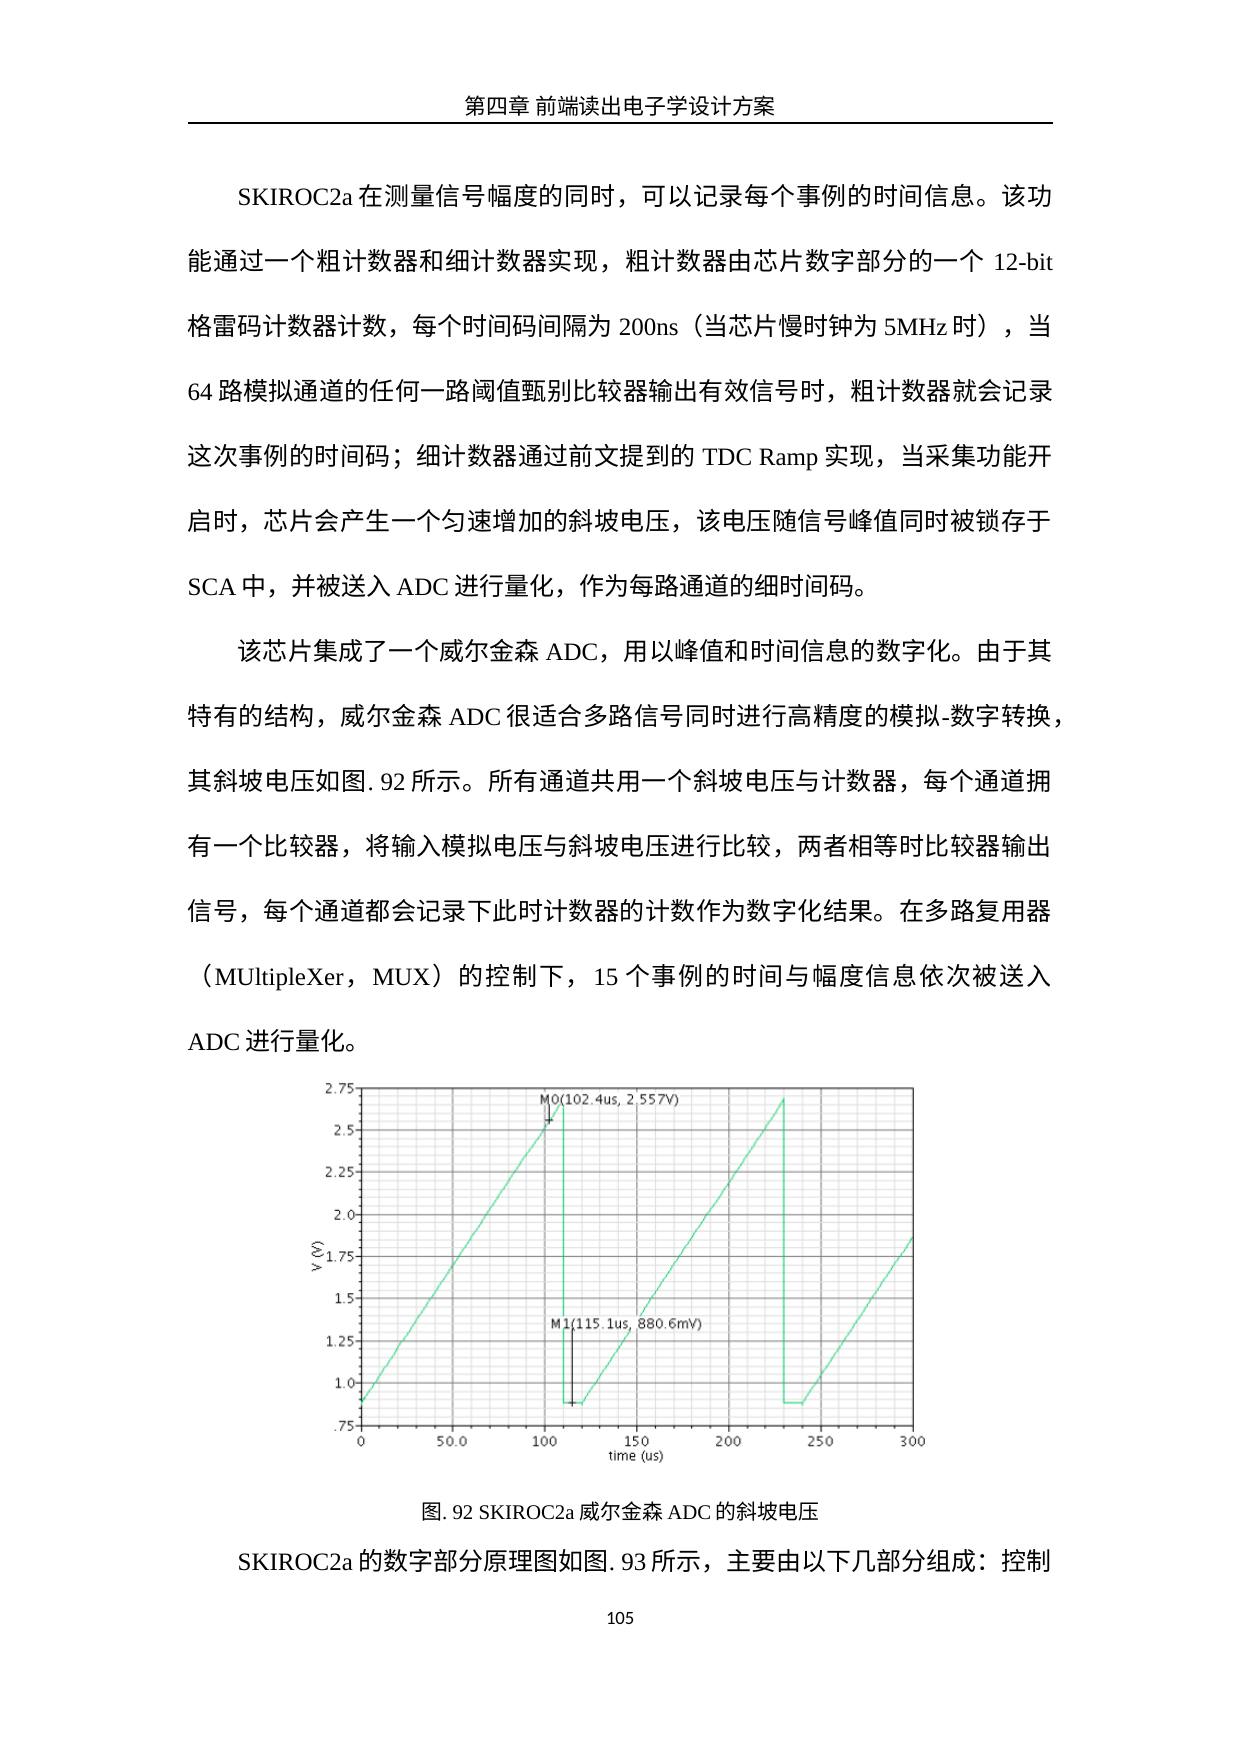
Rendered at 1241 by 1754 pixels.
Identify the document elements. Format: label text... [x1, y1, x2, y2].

picture [303, 1072, 938, 1466]
text SKIROC2a在测量信号幅度的同时，可以记录每个事例的时间信息。该功能通过一个粗计数器和细计数器实现，粗计数器由芯片数字部分的一个12-bit格雷码计数器计数，每个时间码间隔为200ns（当芯片慢时钟为5MHz时），当64路模拟通道的任何一路阈值甄别比较器输出有效信号时，粗计数器就会记录这次事例的时间码；细计数器通过前文提到的TDC Ramp实现，当采集功能开启时，芯片会产生一个匀速增加的斜坡电压，该电压随信号峰值同时被锁存于SCA中，并被送入ADC进行量化，作为每路通道的细时间码。 [187, 162, 1053, 617]
text 图. 92 SKIROC2a 威尔金森ADC的斜坡电压 [187, 1494, 1053, 1527]
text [187, 1527, 1053, 1592]
text 该芯片集成了一个威尔金森ADC，用以峰值和时间信息的数字化。由于其特有的结构，威尔金森ADC很适合多路信号同时进行高精度的模拟-数字转换，其斜坡电压如图. 92所示。所有通道共用一个斜坡电压与计数器，每个通道拥有一个比较器，将输入模拟电压与斜坡电压进行比较，两者相等时比较器输出信号，每个通道都会记录下此时计数器的计数作为数字化结果。在多路复用器（MUltipleXer，MUX）的控制下，15个事例的时间与幅度信息依次被送入ADC进行量化。 [187, 617, 1053, 1072]
